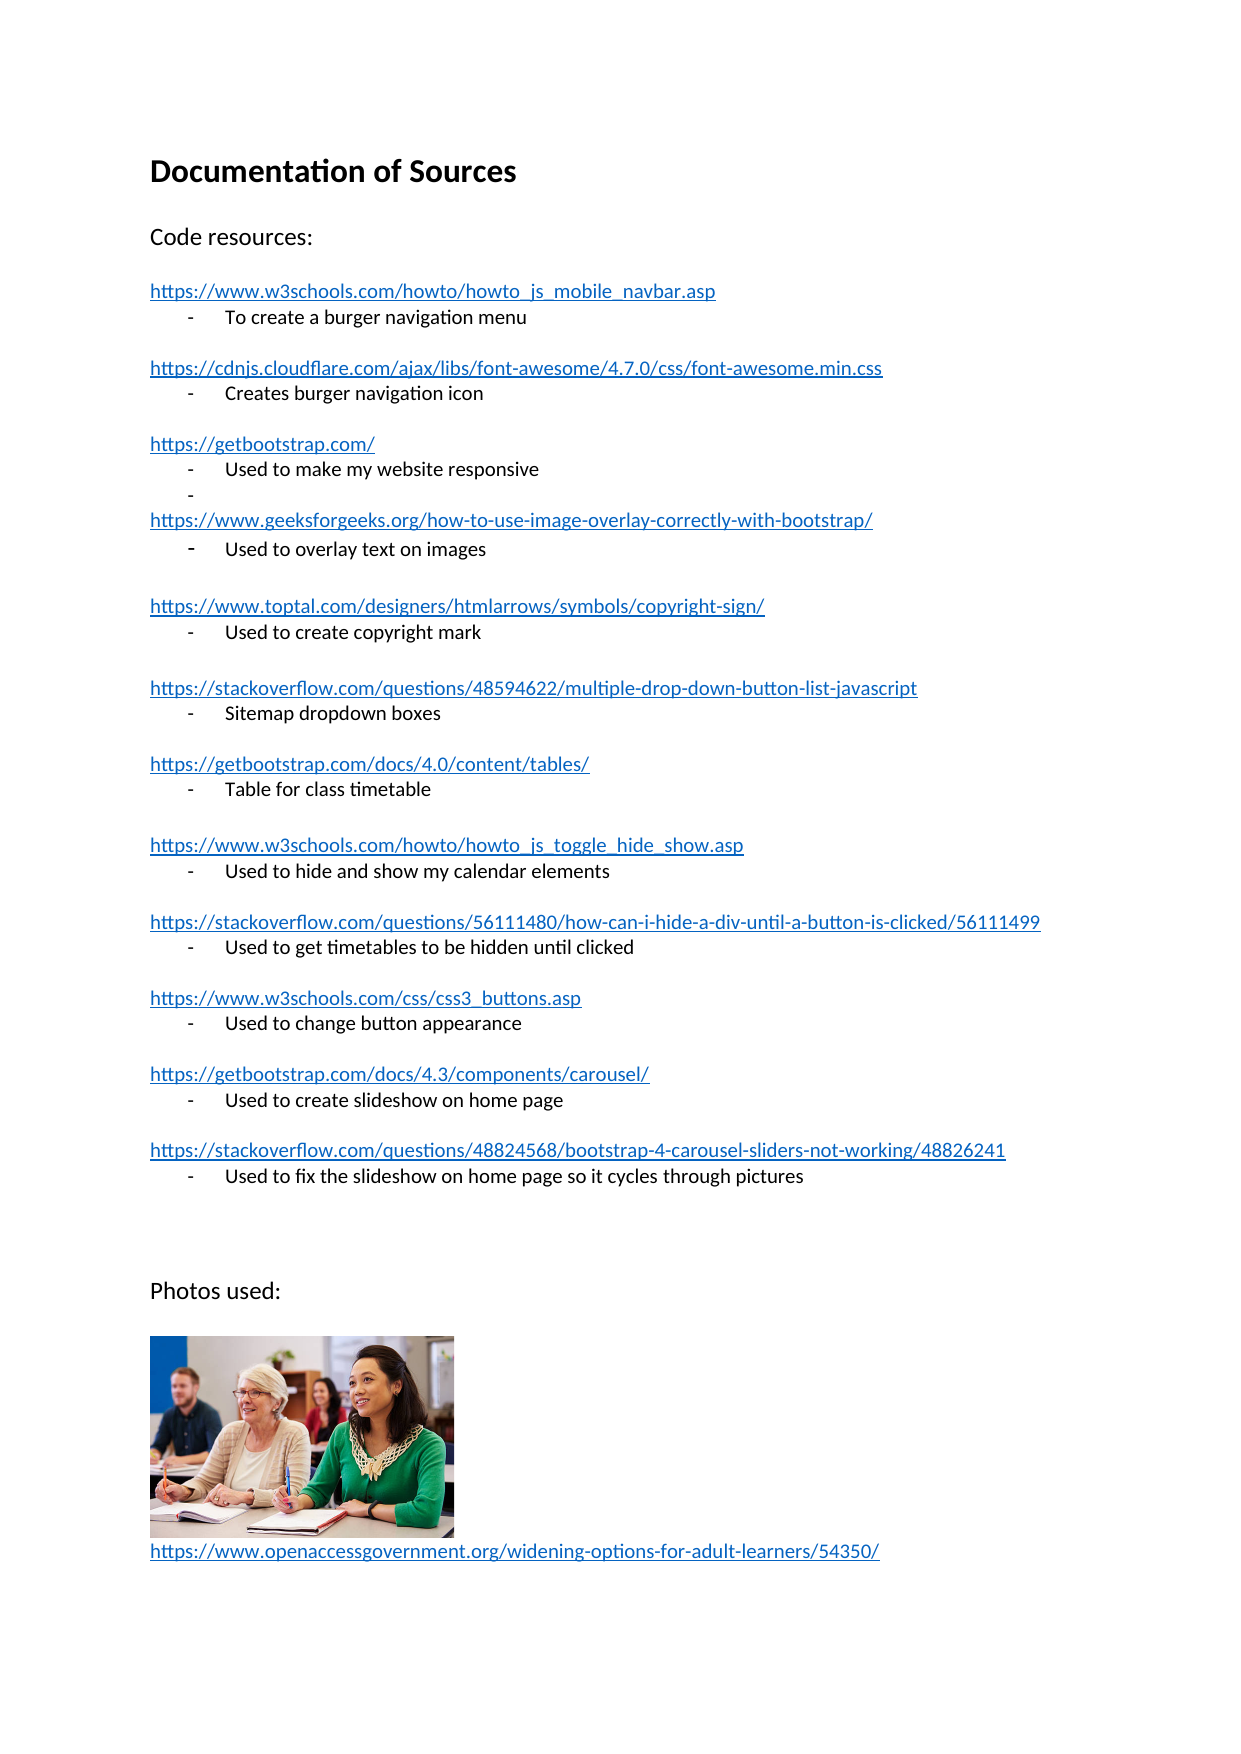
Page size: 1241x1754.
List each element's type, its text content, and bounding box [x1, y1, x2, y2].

list Used to make my website responsive [187, 456, 1090, 482]
text https://stackoverflow.com/questions/48824568/bootstrap-4-carousel-sliders-not-working/48826241 [150, 1138, 1090, 1163]
text Code resources: [150, 221, 1090, 252]
list Sitemap dropdown boxes [187, 700, 1090, 726]
text https://getbootstrap.com/docs/4.3/components/carousel/ [150, 1061, 1090, 1087]
text https://www.openaccessgovernment.org/widening-options-for-adult-learners/54350/ [150, 1538, 1090, 1563]
text https://www.w3schools.com/howto/howto_js_toggle_hide_show.asp [150, 833, 1090, 858]
list Used to hide and show my calendar elements [187, 858, 1090, 883]
text https://cdnjs.cloudflare.com/ajax/libs/font-awesome/4.7.0/css/font-awesome.min.css [150, 355, 1090, 380]
list Used to get timetables to be hidden until clicked [187, 934, 1090, 960]
text https://stackoverflow.com/questions/56111480/how-can-i-hide-a-div-until-a-button-is-clicked/56111499 [150, 909, 1090, 934]
text Documentation of Sources [150, 150, 1090, 191]
list Used to create copyright mark [187, 619, 1090, 644]
text https://getbootstrap.com/docs/4.0/content/tables/ [150, 751, 1090, 777]
list Used to change button appearance [187, 1011, 1090, 1036]
text https://www.w3schools.com/css/css3_buttons.asp [150, 985, 1090, 1011]
text Photos used: [150, 1275, 1090, 1305]
list To create a burger navigation menu [187, 304, 1090, 329]
list Table for class timetable [187, 777, 1090, 802]
list Used to create slideshow on home page [187, 1087, 1090, 1112]
picture [150, 1336, 455, 1538]
text https://www.geeksforgeeks.org/how-to-use-image-overlay-correctly-with-bootstrap/ [150, 507, 1090, 533]
text https://stackoverflow.com/questions/48594622/multiple-drop-down-button-list-javascript [150, 675, 1090, 700]
list Used to overlay text on images [187, 533, 1090, 563]
text https://www.toptal.com/designers/htmlarrows/symbols/copyright-sign/ [150, 594, 1090, 619]
list Used to fix the slideshow on home page so it cycles through pictures [187, 1163, 1090, 1188]
list Creates burger navigation icon [187, 380, 1090, 406]
text https://getbootstrap.com/ [150, 431, 1090, 456]
text https://www.w3schools.com/howto/howto_js_mobile_navbar.asp [150, 278, 1090, 304]
